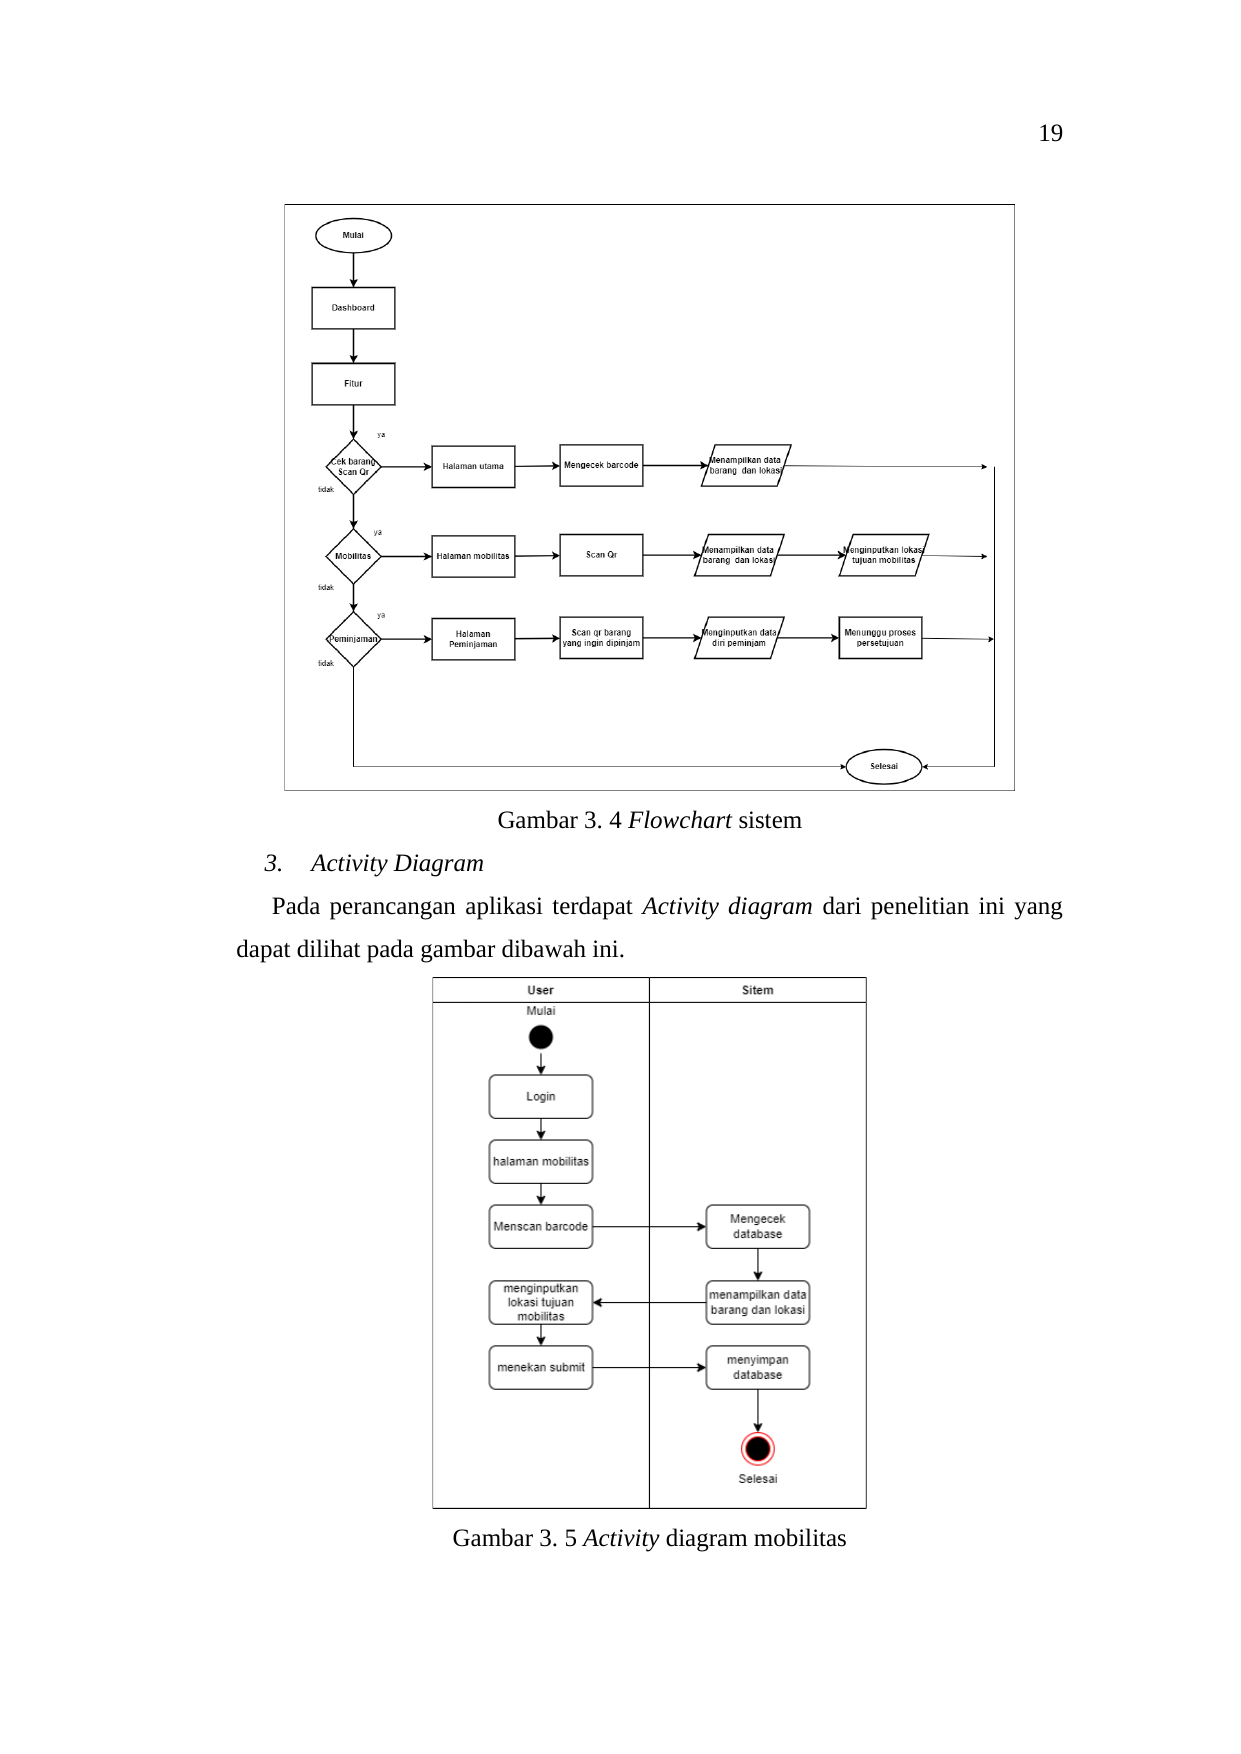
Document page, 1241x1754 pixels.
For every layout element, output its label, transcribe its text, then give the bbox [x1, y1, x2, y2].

picture [284, 204, 1015, 791]
text Gambar 3. 5 Activity diagram mobilitas [236, 1523, 1063, 1552]
picture [432, 977, 867, 1509]
text Pada perancangan aplikasi terdapat Activity diagram dari penelitian ini yang dapat dilihat pada gambar dibawah ini. [236, 891, 1063, 963]
text Gambar 3. 4 Flowchart sistem [236, 805, 1063, 833]
list Activity Diagram [274, 848, 1063, 877]
